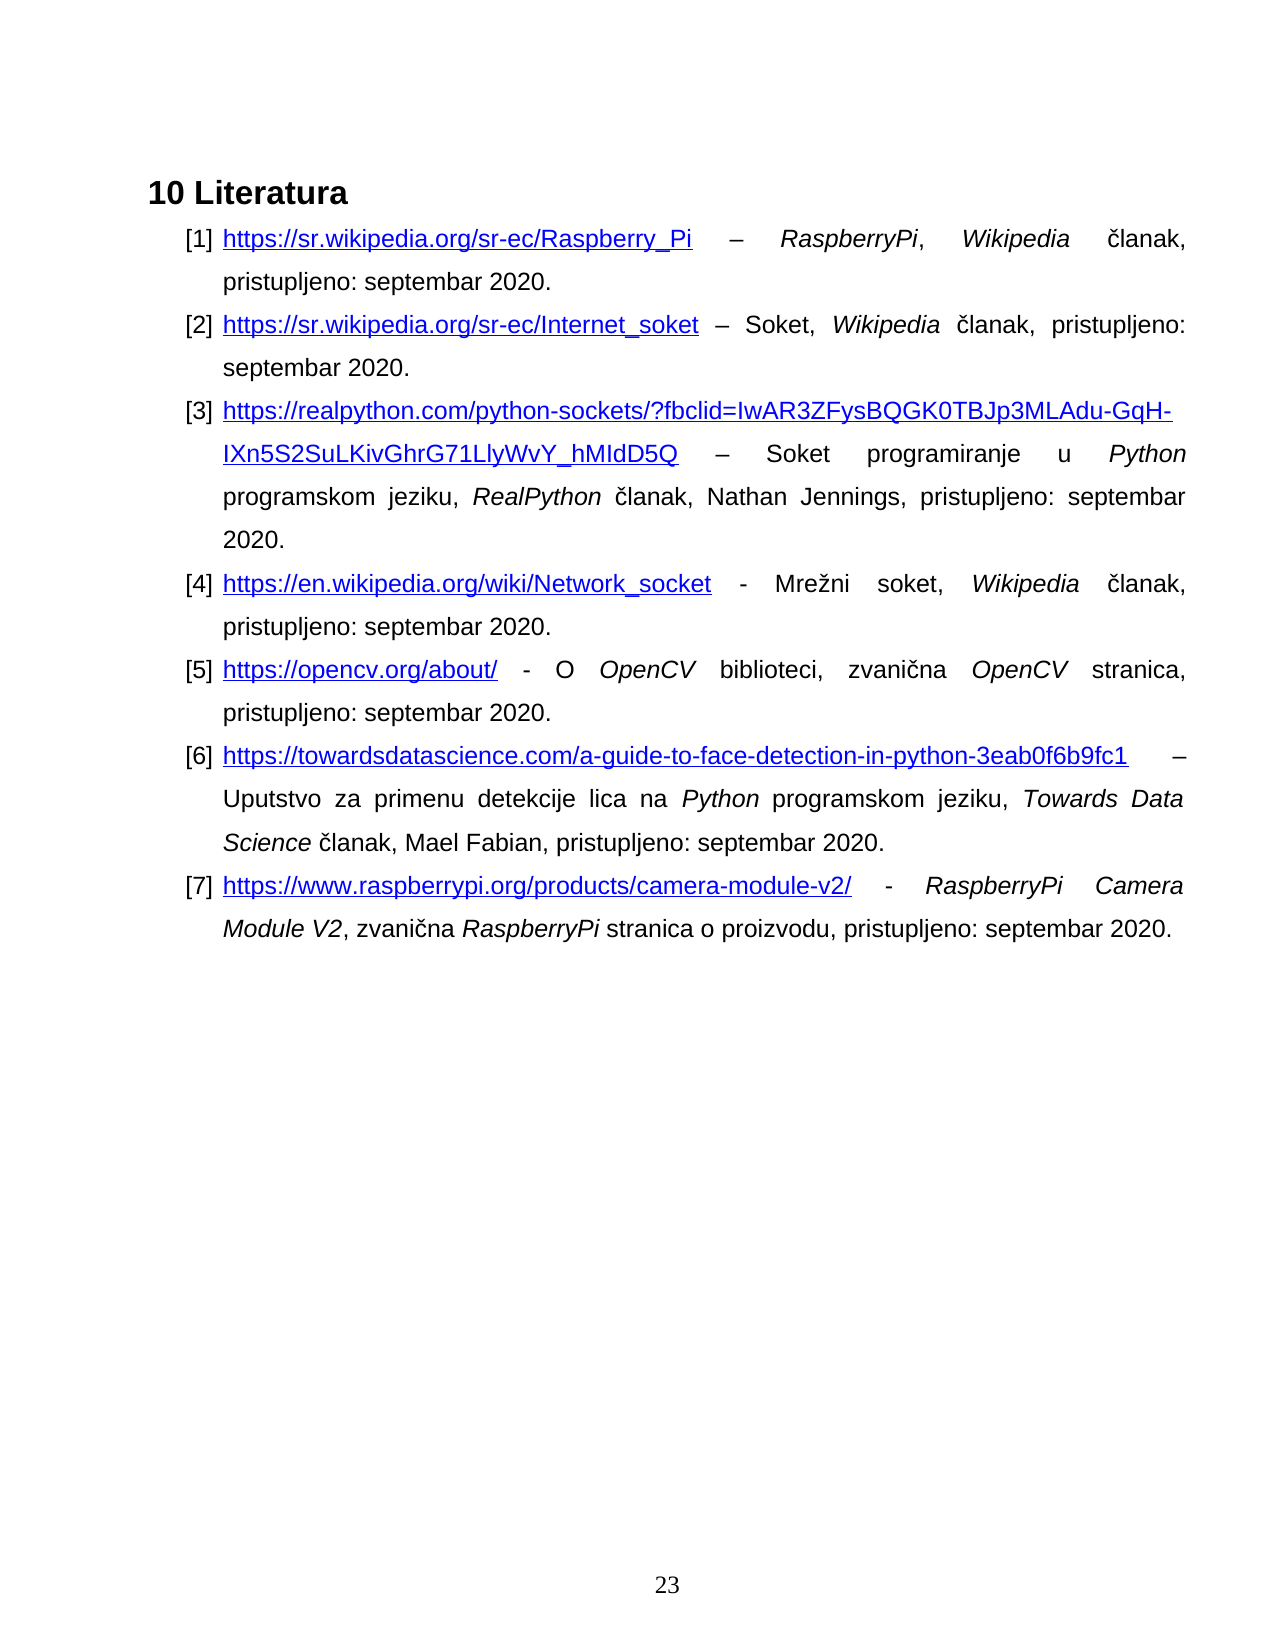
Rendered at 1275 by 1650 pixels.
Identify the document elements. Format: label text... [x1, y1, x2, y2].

list https://towardsdatascience.com/a-guide-to-face-detection-in-python-3eab0f6b9fc1 – Uputstvo za primenu detekcije lica na Python programskom jeziku, Towards Data Science članak, Mael Fabian, pristupljeno: septembar 2020. [185, 741, 1186, 856]
list https://www.raspberrypi.org/products/camera-module-v2/ - RaspberryPi Camera Module V2, zvanična RaspberryPi stranica o proizvodu, pristupljeno: septembar 2020. [185, 871, 1186, 942]
list https://sr.wikipedia.org/sr-ec/Raspberry_Pi – RaspberryPi, Wikipedia članak, pristupljeno: septembar 2020. [185, 224, 1186, 296]
subtitle 10 Literatura [148, 173, 1186, 211]
list https://realpython.com/python-sockets/?fbclid=IwAR3ZFysBQGK0TBJp3MLAdu-GqH-IXn5S2SuLKivGhrG71LlyWvY_hMIdD5Q – Soket programiranje u Python programskom jeziku, RealPython članak, Nathan Jennings, pristupljeno: septembar 2020. [185, 396, 1186, 554]
list https://sr.wikipedia.org/sr-ec/Internet_soket – Soket, Wikipedia članak, pristupljeno: septembar 2020. [185, 310, 1186, 382]
list https://opencv.org/about/ - O OpenCV biblioteci, zvanična OpenCV stranica, pristupljeno: septembar 2020. [185, 655, 1186, 727]
list https://en.wikipedia.org/wiki/Network_socket - Mrežni soket, Wikipedia članak, pristupljeno: septembar 2020. [185, 569, 1186, 641]
